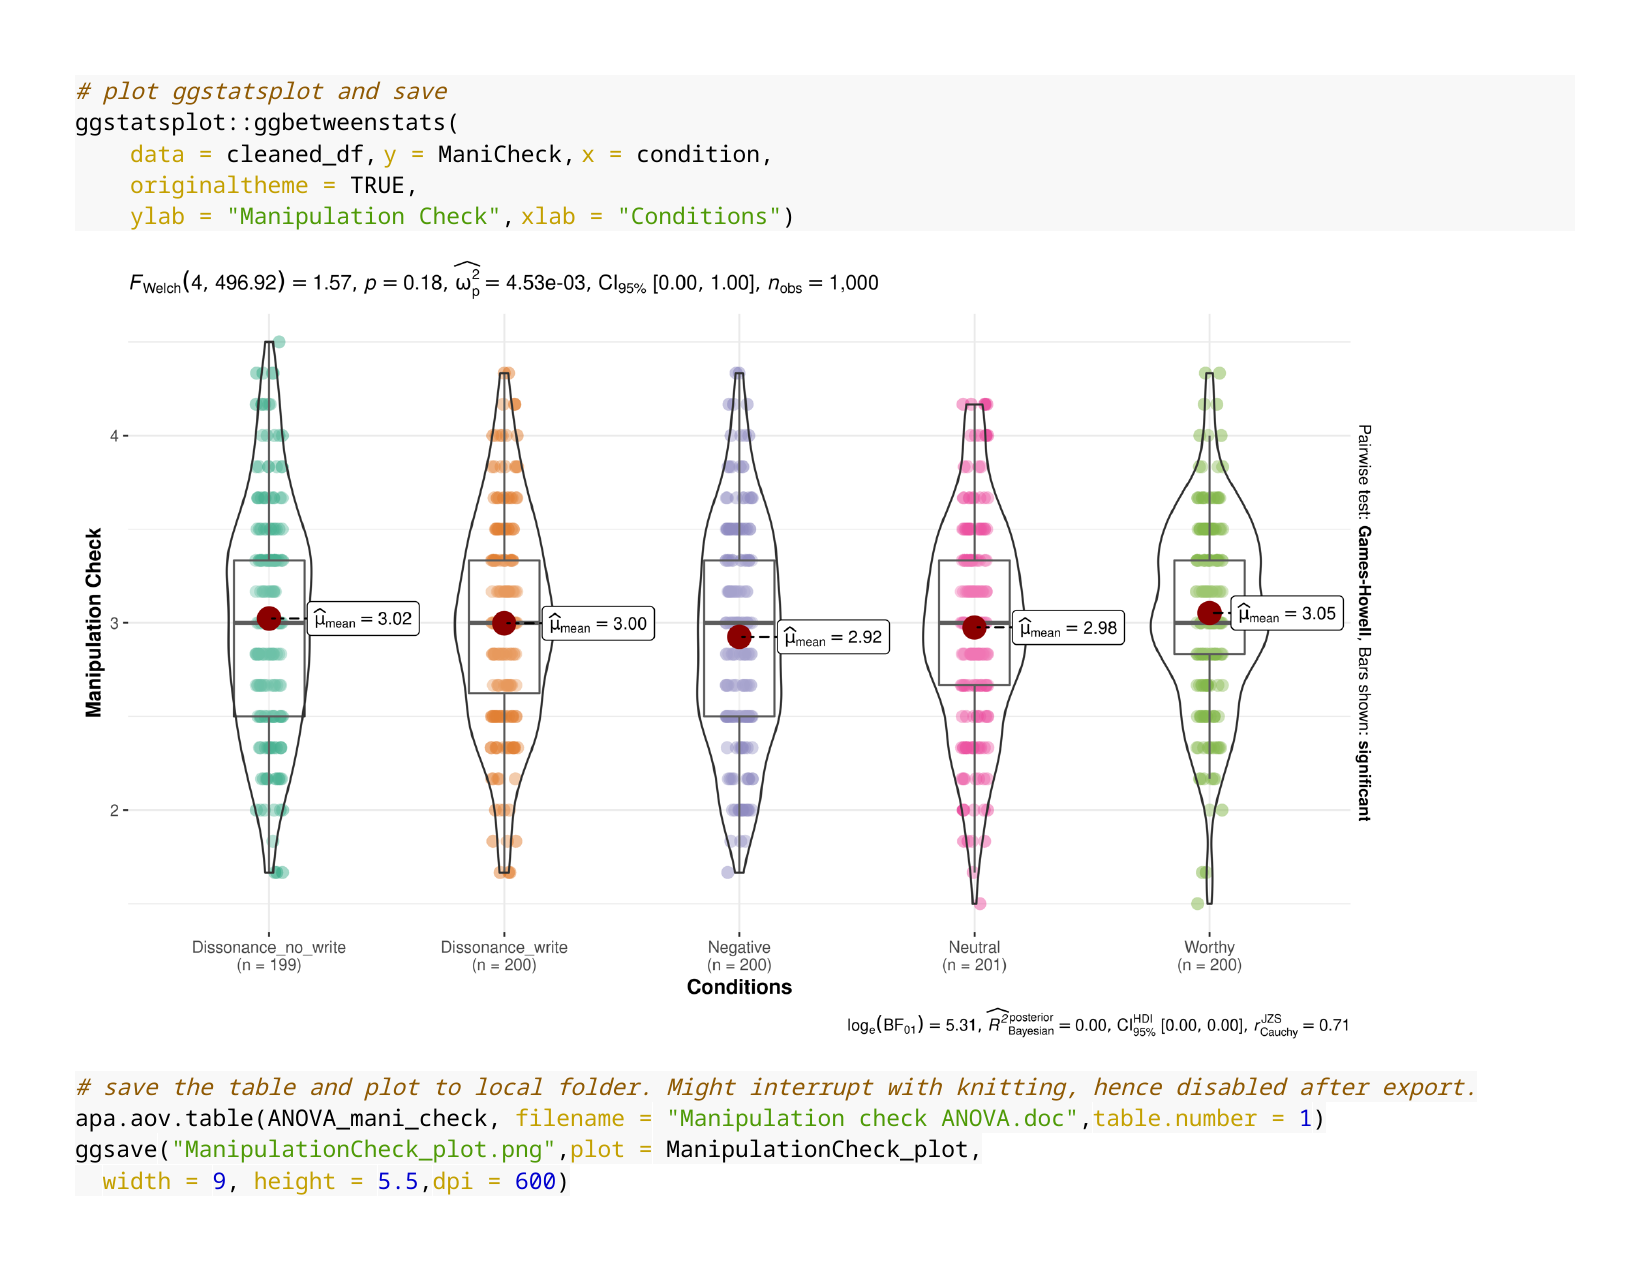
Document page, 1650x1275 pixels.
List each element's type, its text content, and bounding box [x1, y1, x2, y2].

text # plot ggstatsplot and save ggstatsplot::ggbetweenstats( data = cleaned_df, y = ManiCheck, x = condition, originaltheme = TRUE, ylab = "Manipulation Check", xlab = "Conditions") [75, 75, 1575, 231]
text # save the table and plot to local folder. Might interrupt with knitting, hence disabled after export. apa.aov.table(ANOVA_mani_check, filename = "Manipulation check ANOVA.doc",table.number = 1) ggsave("ManipulationCheck_plot.png",plot = ManipulationCheck_plot, width = 9, height = 5.5,dpi = 600) [75, 1071, 1575, 1196]
picture [75, 252, 1384, 1052]
